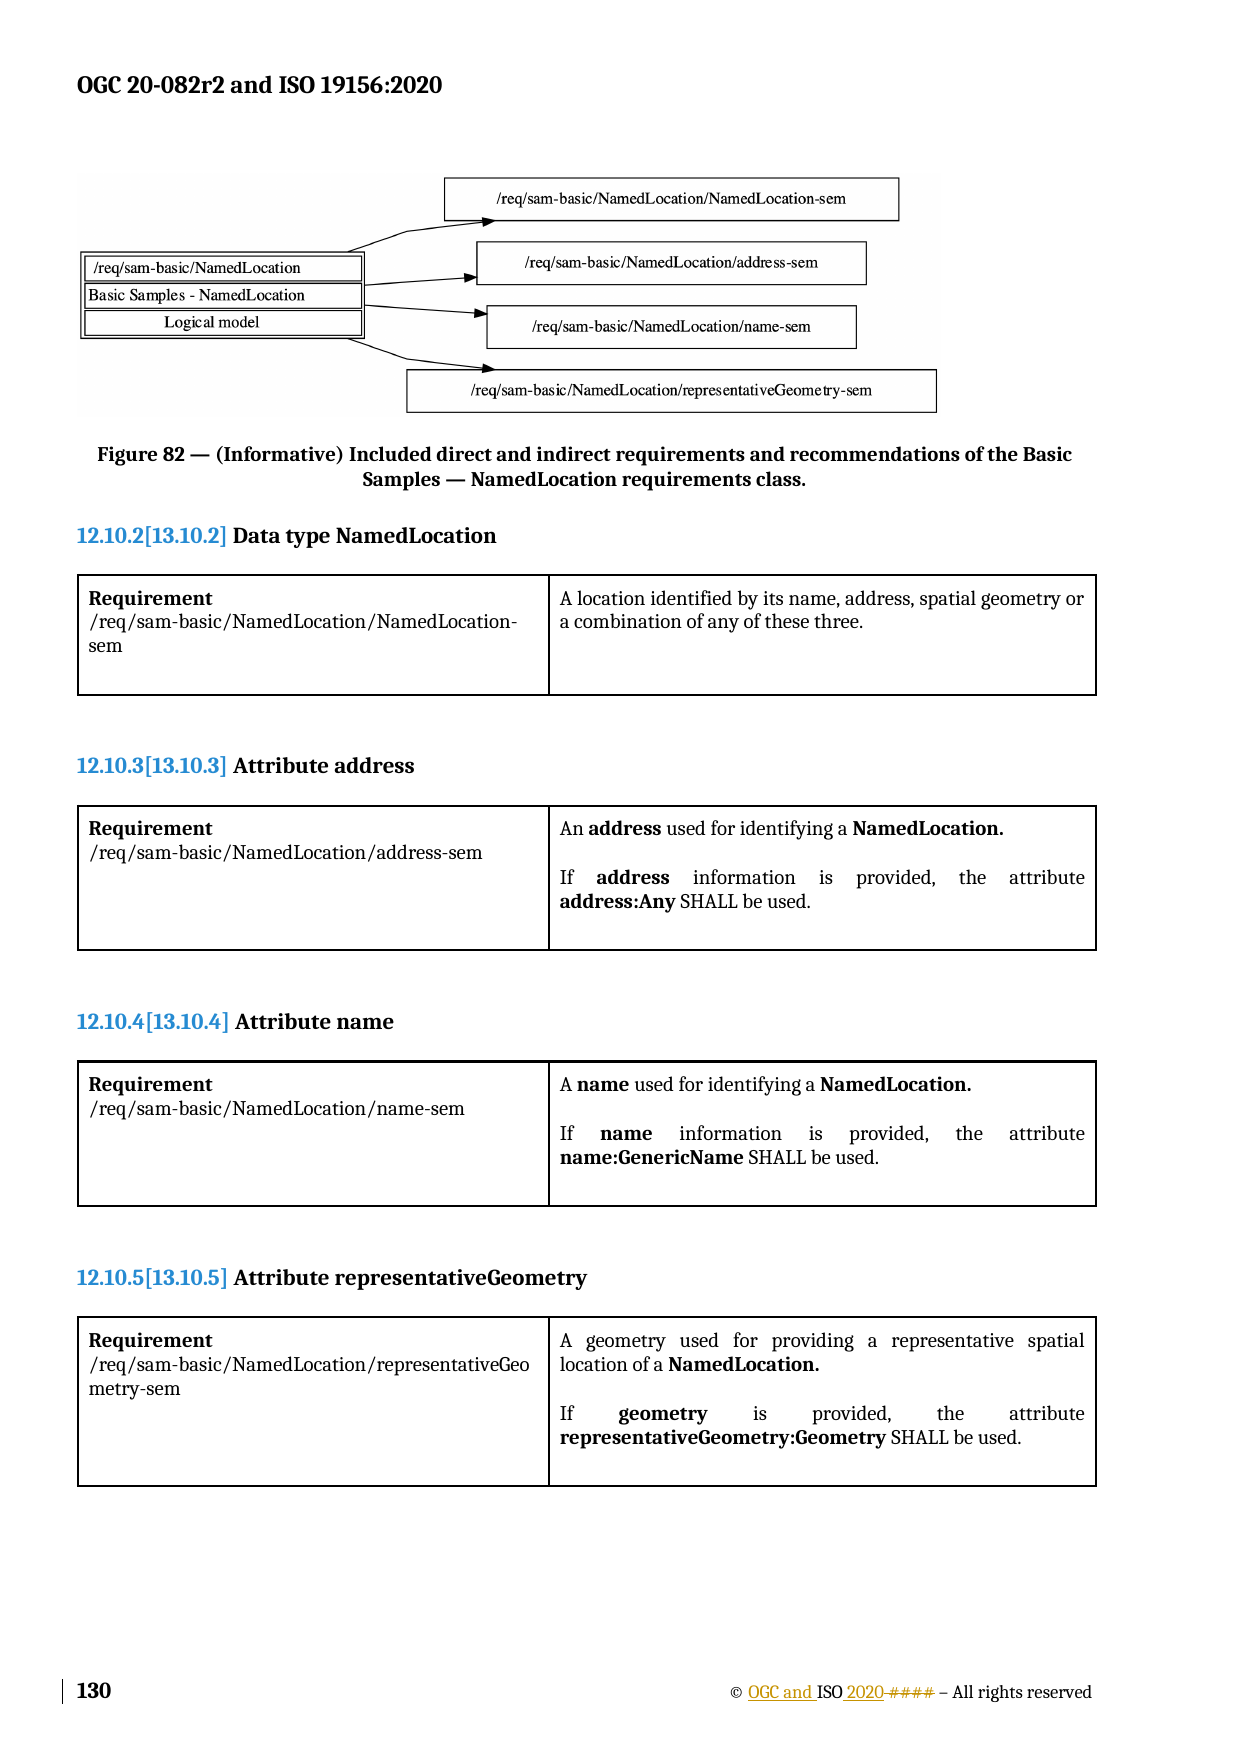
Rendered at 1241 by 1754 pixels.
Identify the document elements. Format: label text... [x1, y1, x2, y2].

subtitle Data type NamedLocation [77, 522, 1092, 549]
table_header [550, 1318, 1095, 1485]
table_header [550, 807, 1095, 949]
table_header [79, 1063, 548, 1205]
subtitle Attribute name [77, 1009, 1092, 1035]
subtitle Attribute representativeGeometry [77, 1265, 1092, 1291]
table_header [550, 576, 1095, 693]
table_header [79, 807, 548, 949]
picture [76, 173, 941, 417]
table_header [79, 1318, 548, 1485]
subtitle Attribute address [77, 753, 1092, 779]
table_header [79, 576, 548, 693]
text Figure — (Informative) Included direct and indirect requirements and recommendations of the Basic Samples — NamedLocation requirements class. [77, 441, 1092, 491]
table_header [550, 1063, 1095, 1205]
